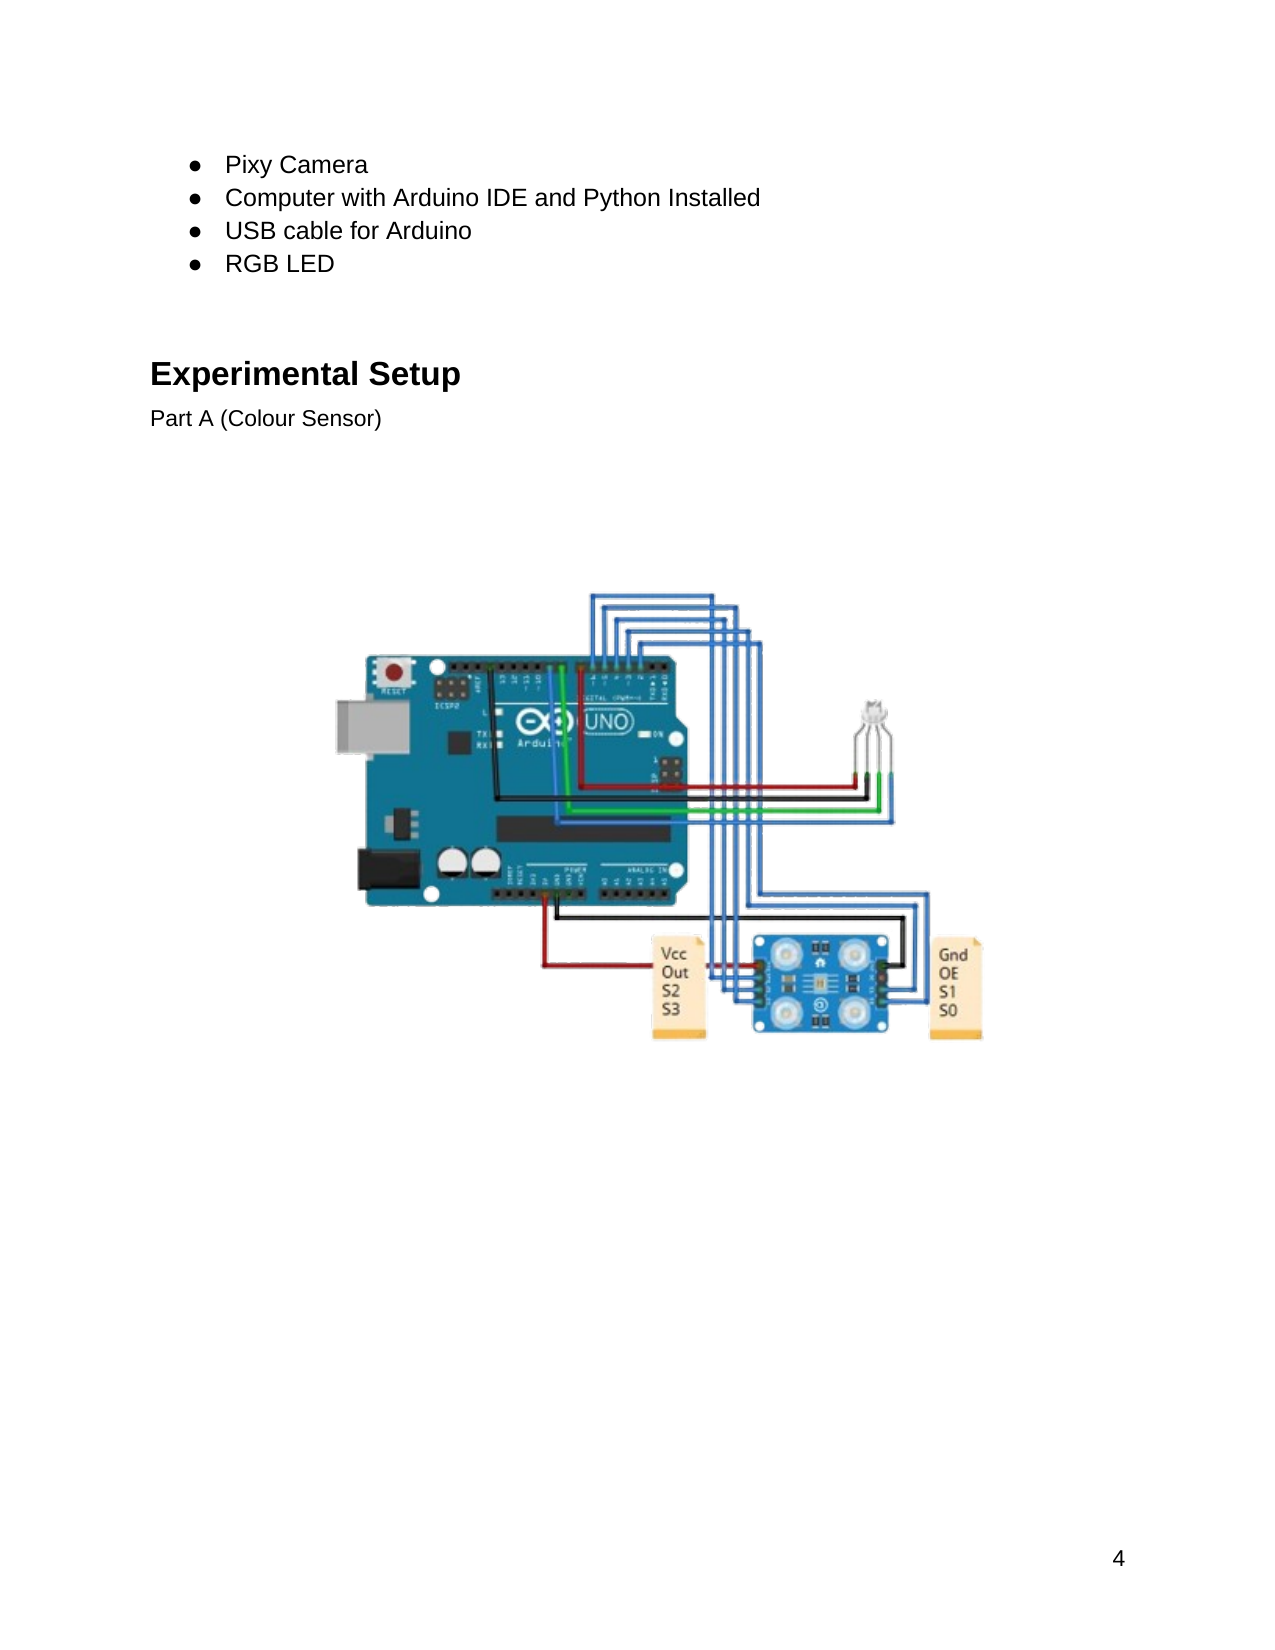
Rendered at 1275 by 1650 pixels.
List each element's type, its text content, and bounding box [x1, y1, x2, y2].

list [187, 183, 1125, 212]
list Pixy Camera [187, 150, 1125, 179]
picture [150, 495, 1024, 1193]
list RGB LED [187, 249, 1125, 278]
list USB cable for Arduino [187, 216, 1125, 245]
subtitle Experimental Setup [150, 354, 1125, 392]
text Part A (Colour Sensor) [150, 405, 1125, 431]
